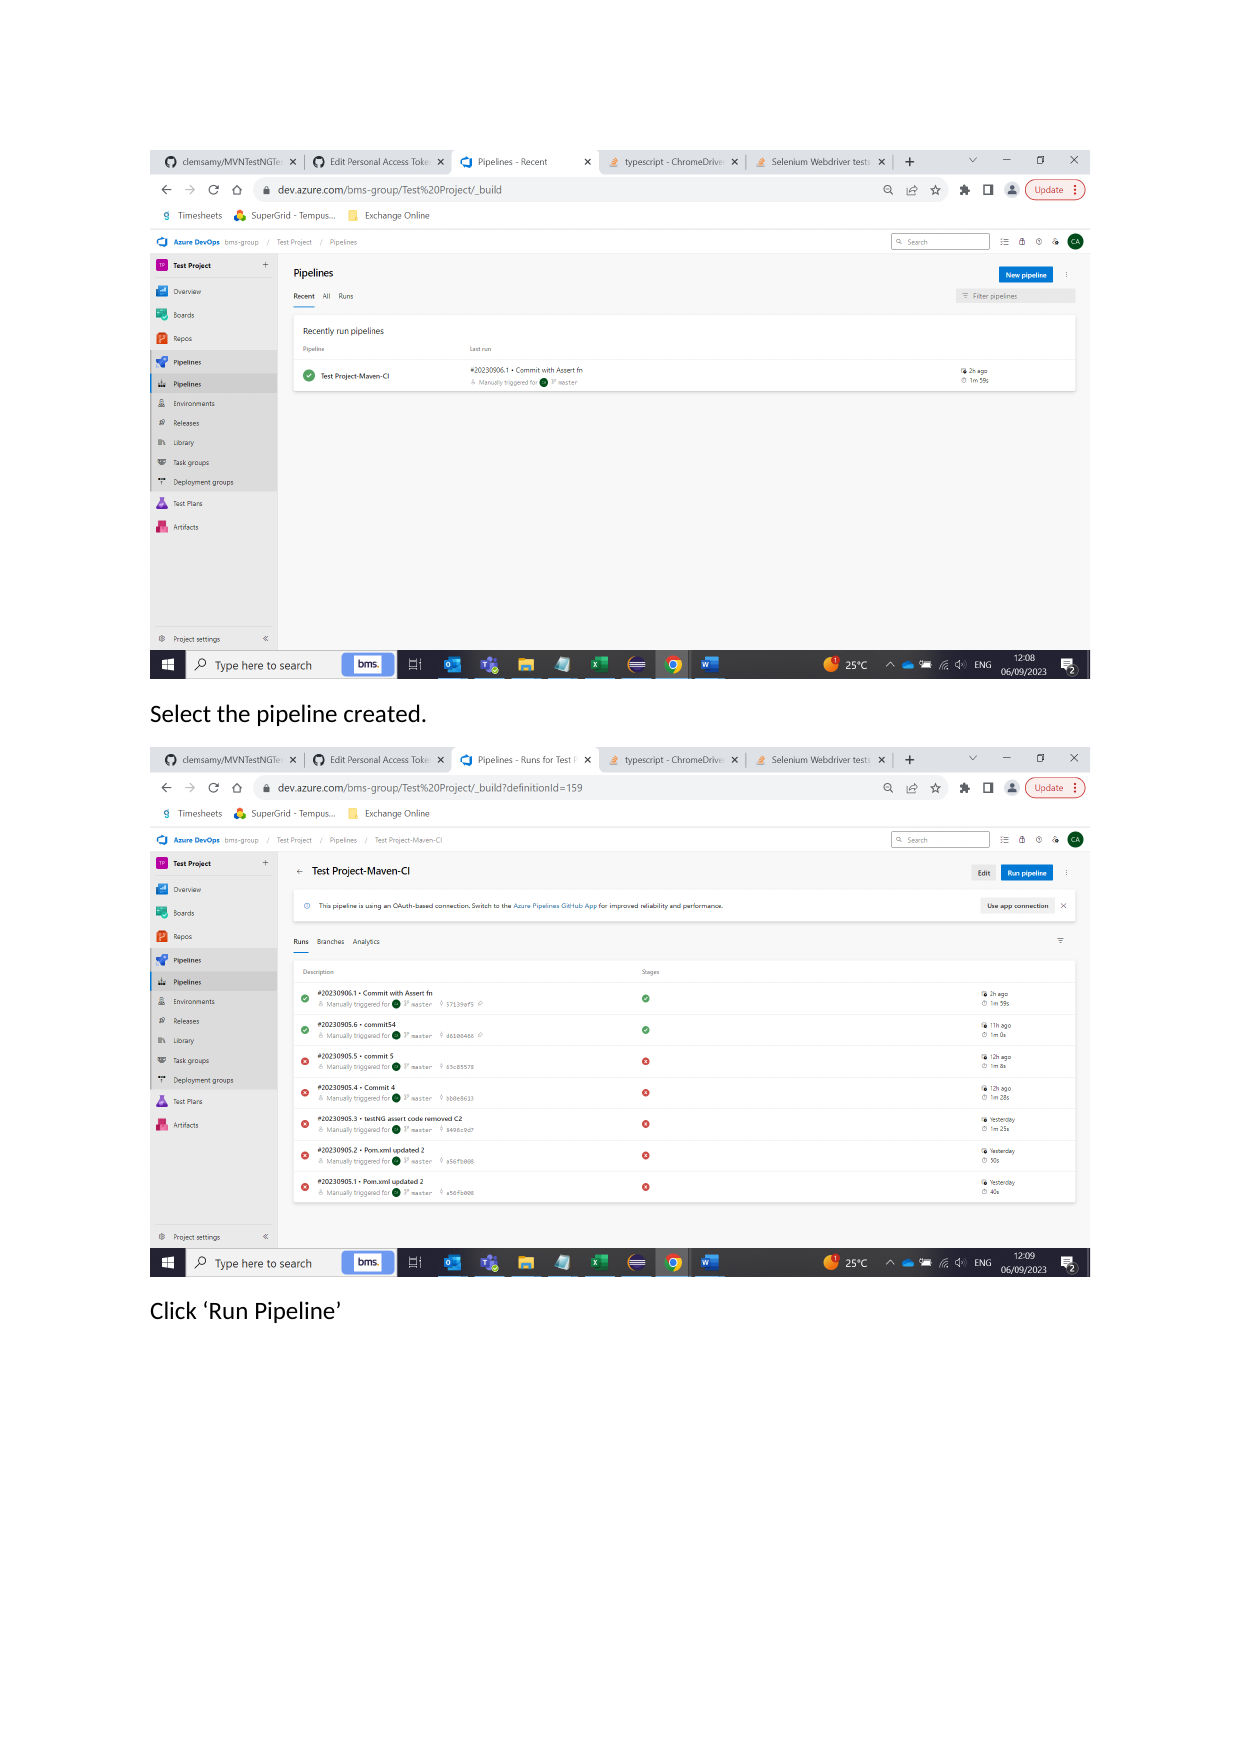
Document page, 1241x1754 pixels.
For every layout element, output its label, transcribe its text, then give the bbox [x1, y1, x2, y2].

text Select the pipeline created. [150, 698, 1090, 728]
picture [150, 747, 1091, 1277]
text Click ‘Run Pipeline’ [150, 1295, 1090, 1326]
picture [150, 150, 1091, 679]
